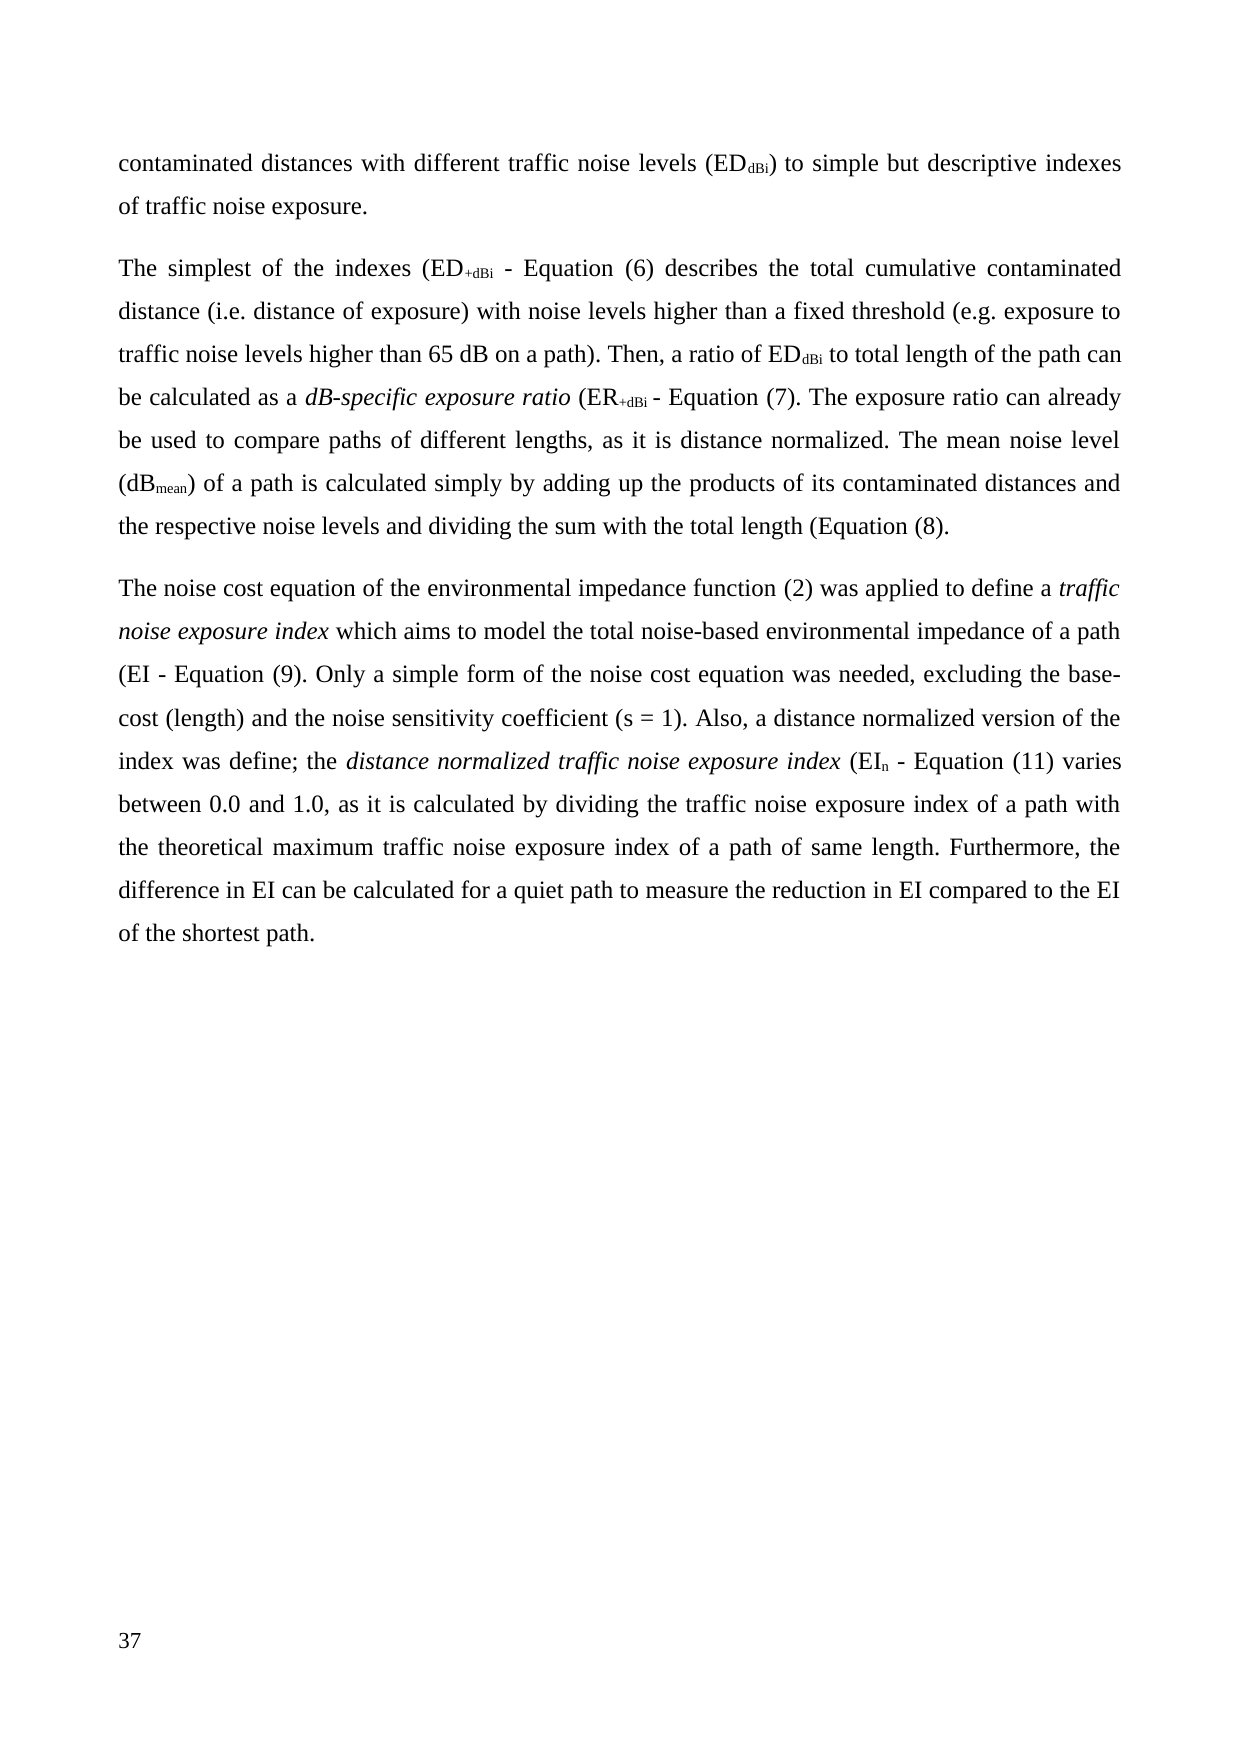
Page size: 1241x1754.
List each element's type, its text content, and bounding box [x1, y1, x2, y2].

text The simplest of the indexes (ED+dBi - Equation 6) describes the total cumulative contaminated distance (i.e. distance of exposure) with noise levels higher than a fixed threshold (e.g. exposure to traffic noise levels higher than 65 dB on a path). Then, a ratio of EDdBi to total length of the path can be calculated as a dB-specific exposure ratio (ER+dBi - Equation 7). The exposure ratio can already be used to compare paths of different lengths, as it is distance normalized. The mean noise level (dBmean) of a path is calculated simply by adding up the products of its contaminated distances and the respective noise levels and dividing the sum with the total length (Equation 8). [118, 253, 1122, 540]
text The noise cost equation of the environmental impedance function (2) was applied to define a traffic noise exposure index which aims to model the total noise-based environmental impedance of a path (EI - Equation 9). Only a simple form of the noise cost equation was needed, excluding the base-cost (length) and the noise sensitivity coefficient (s = 1). Also, a distance normalized version of the index was define; the distance normalized traffic noise exposure index (EIn - Equation 11) varies between 0.0 and 1.0, as it is calculated by dividing the traffic noise exposure index of a path with the theoretical maximum traffic noise exposure index of a path of same length. Furthermore, the difference in EI can be calculated for a quiet path to measure the reduction in EI compared to the EI of the shortest path. [118, 573, 1122, 947]
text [118, 148, 1122, 219]
